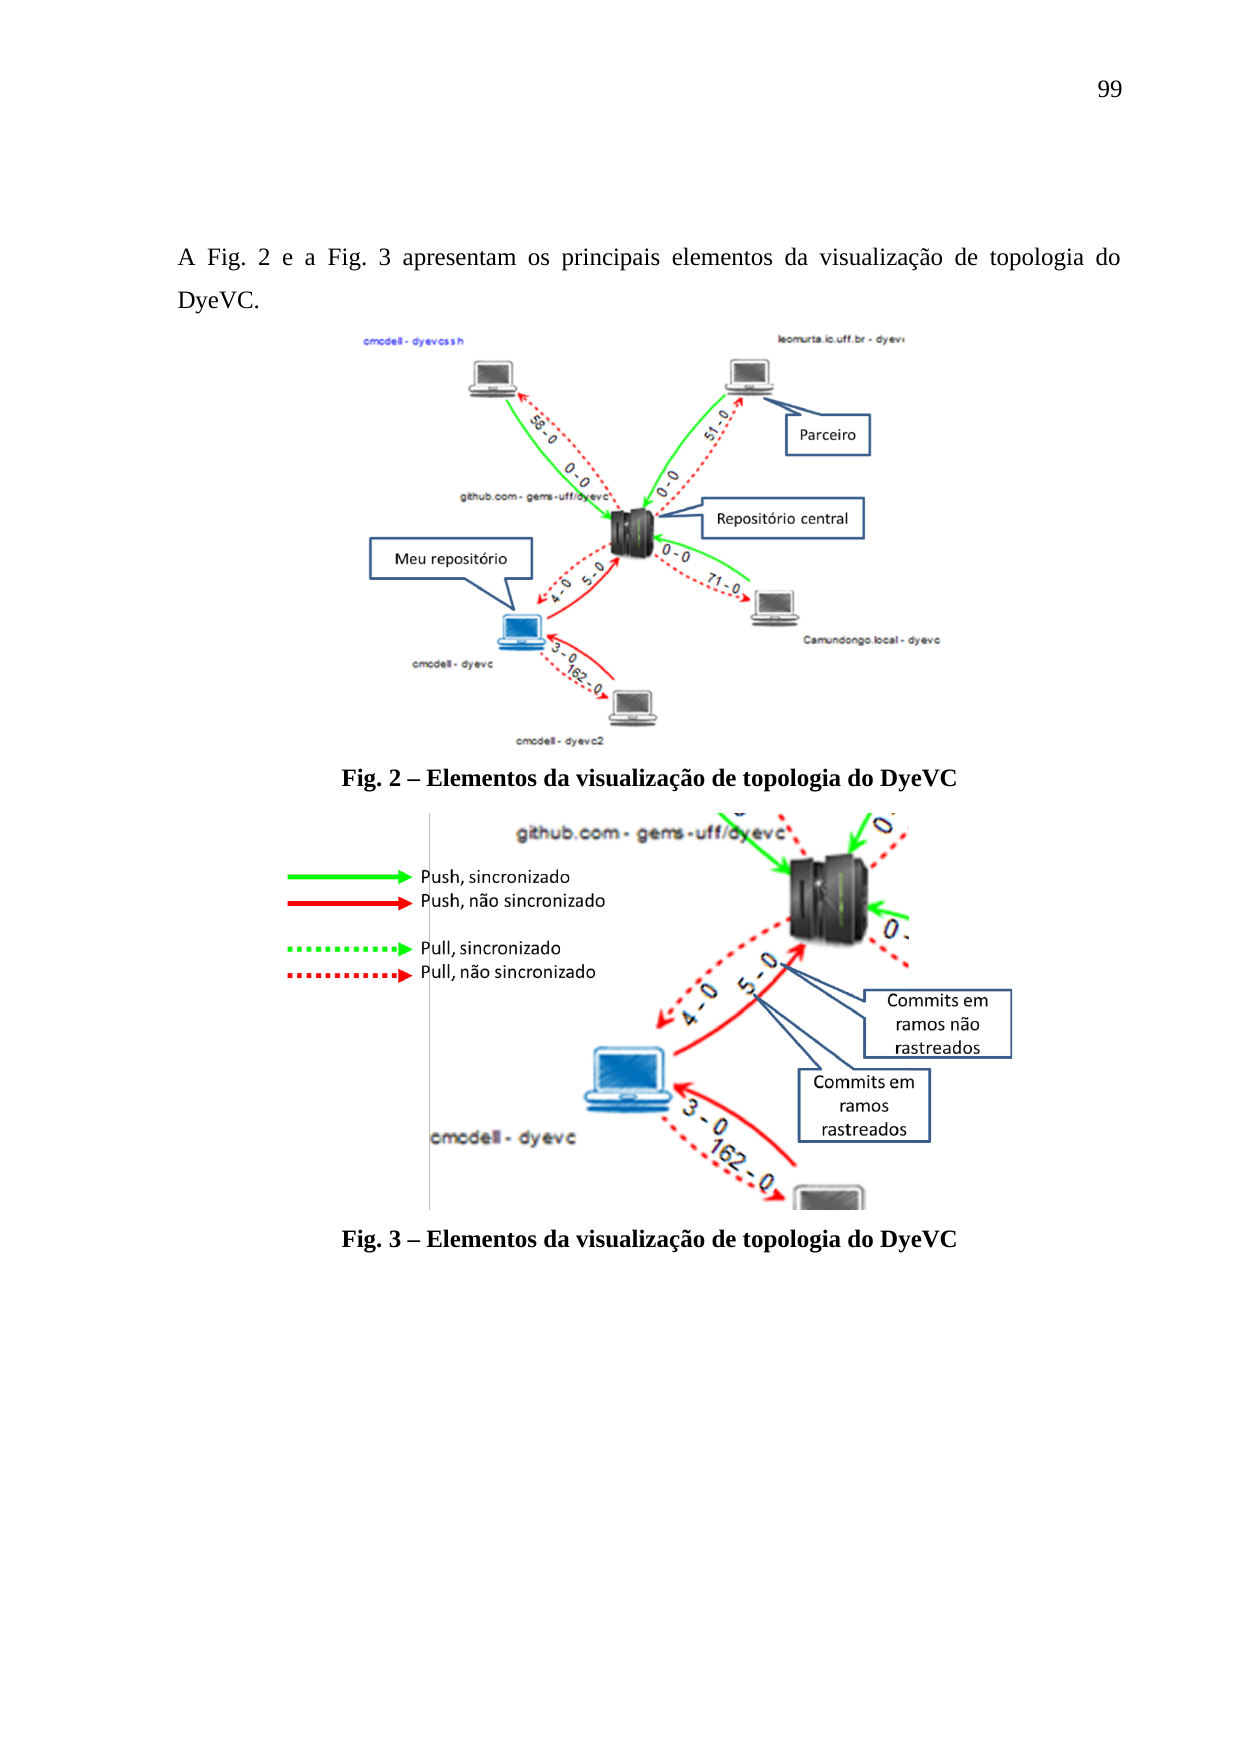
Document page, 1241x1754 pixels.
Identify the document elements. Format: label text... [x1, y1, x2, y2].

text Fig. 3 – Elementos da visualização de topologia do DyeVC [177, 1224, 1122, 1253]
picture [287, 813, 1013, 1210]
picture [354, 328, 946, 749]
text A Fig. 2 e a Fig. 3 apresentam os principais elementos da visualização de topologia do DyeVC. [177, 242, 1122, 314]
text Fig. 2 – Elementos da visualização de topologia do DyeVC [177, 763, 1122, 792]
